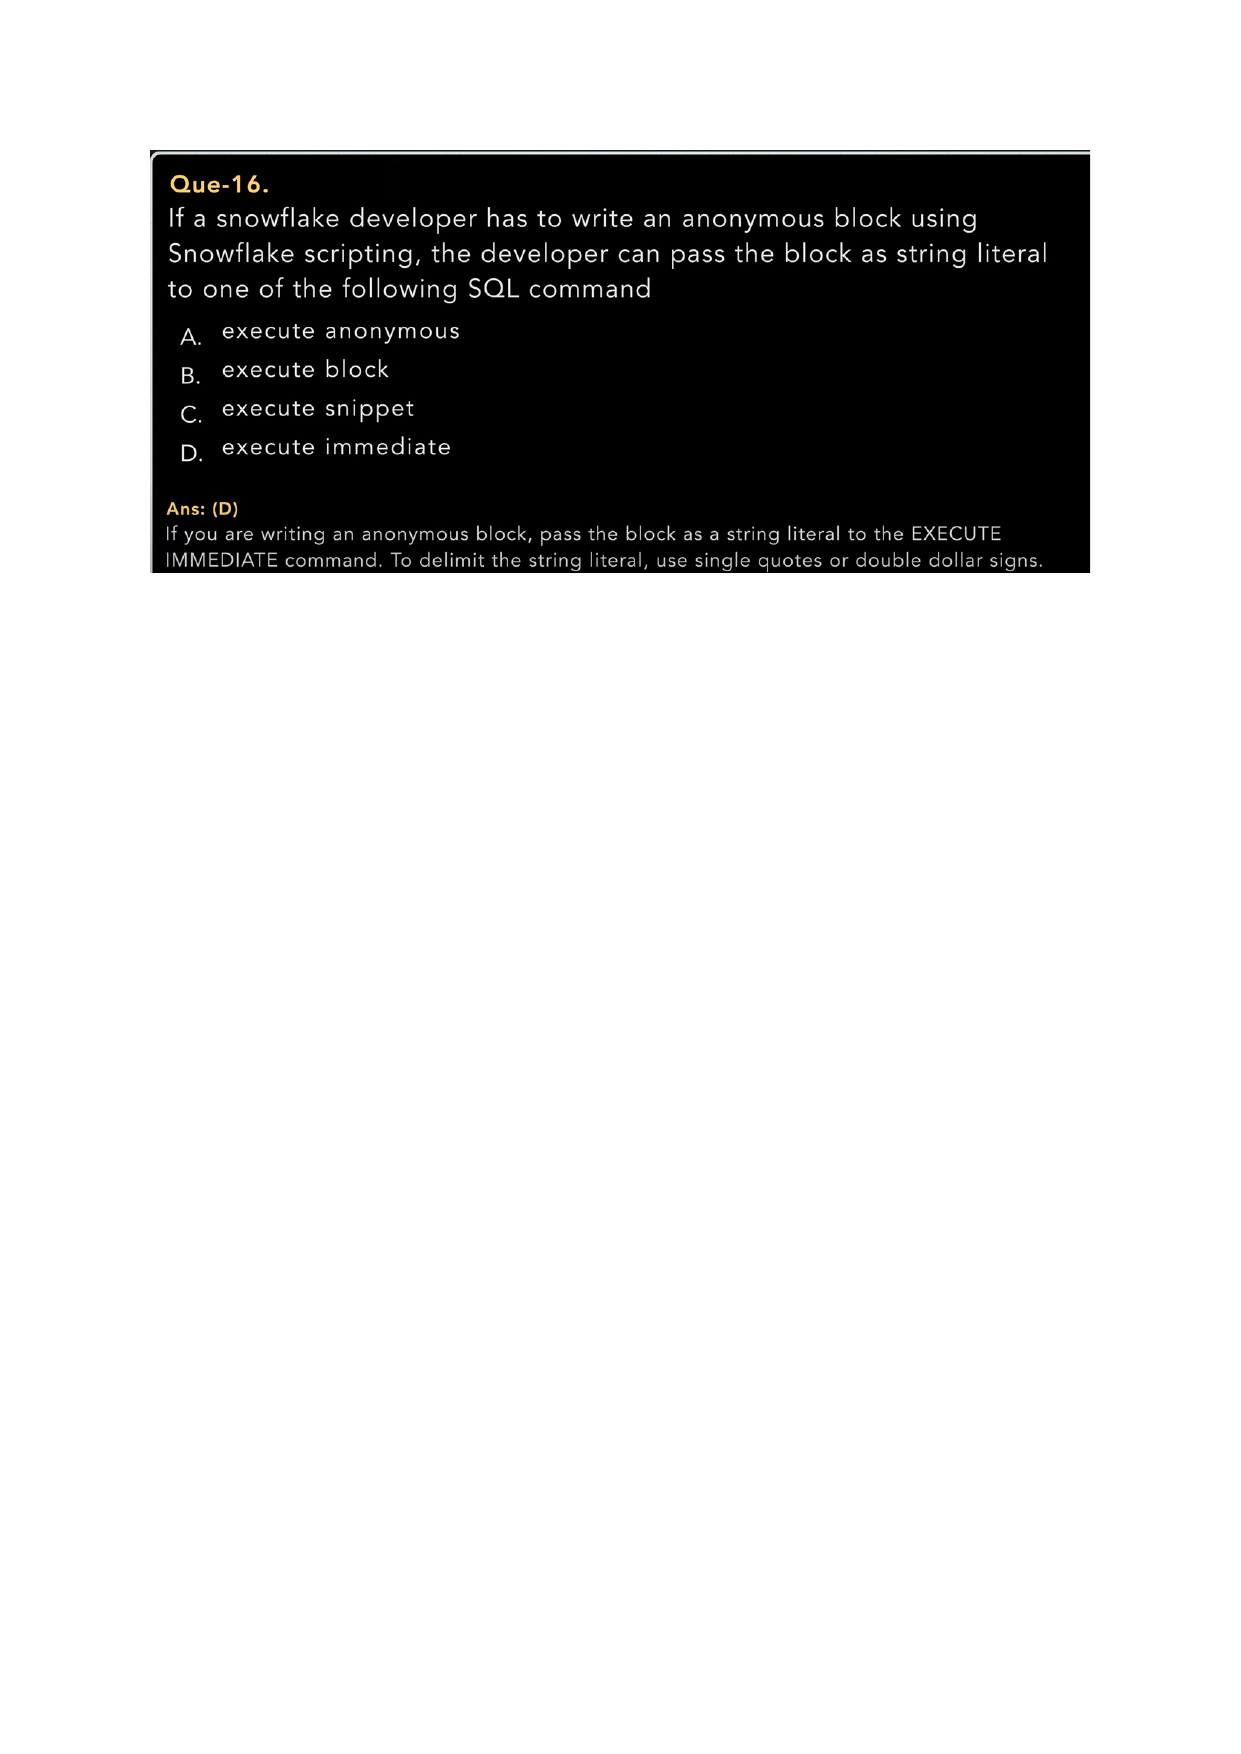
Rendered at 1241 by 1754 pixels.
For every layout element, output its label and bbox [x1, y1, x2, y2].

picture [150, 150, 1091, 573]
